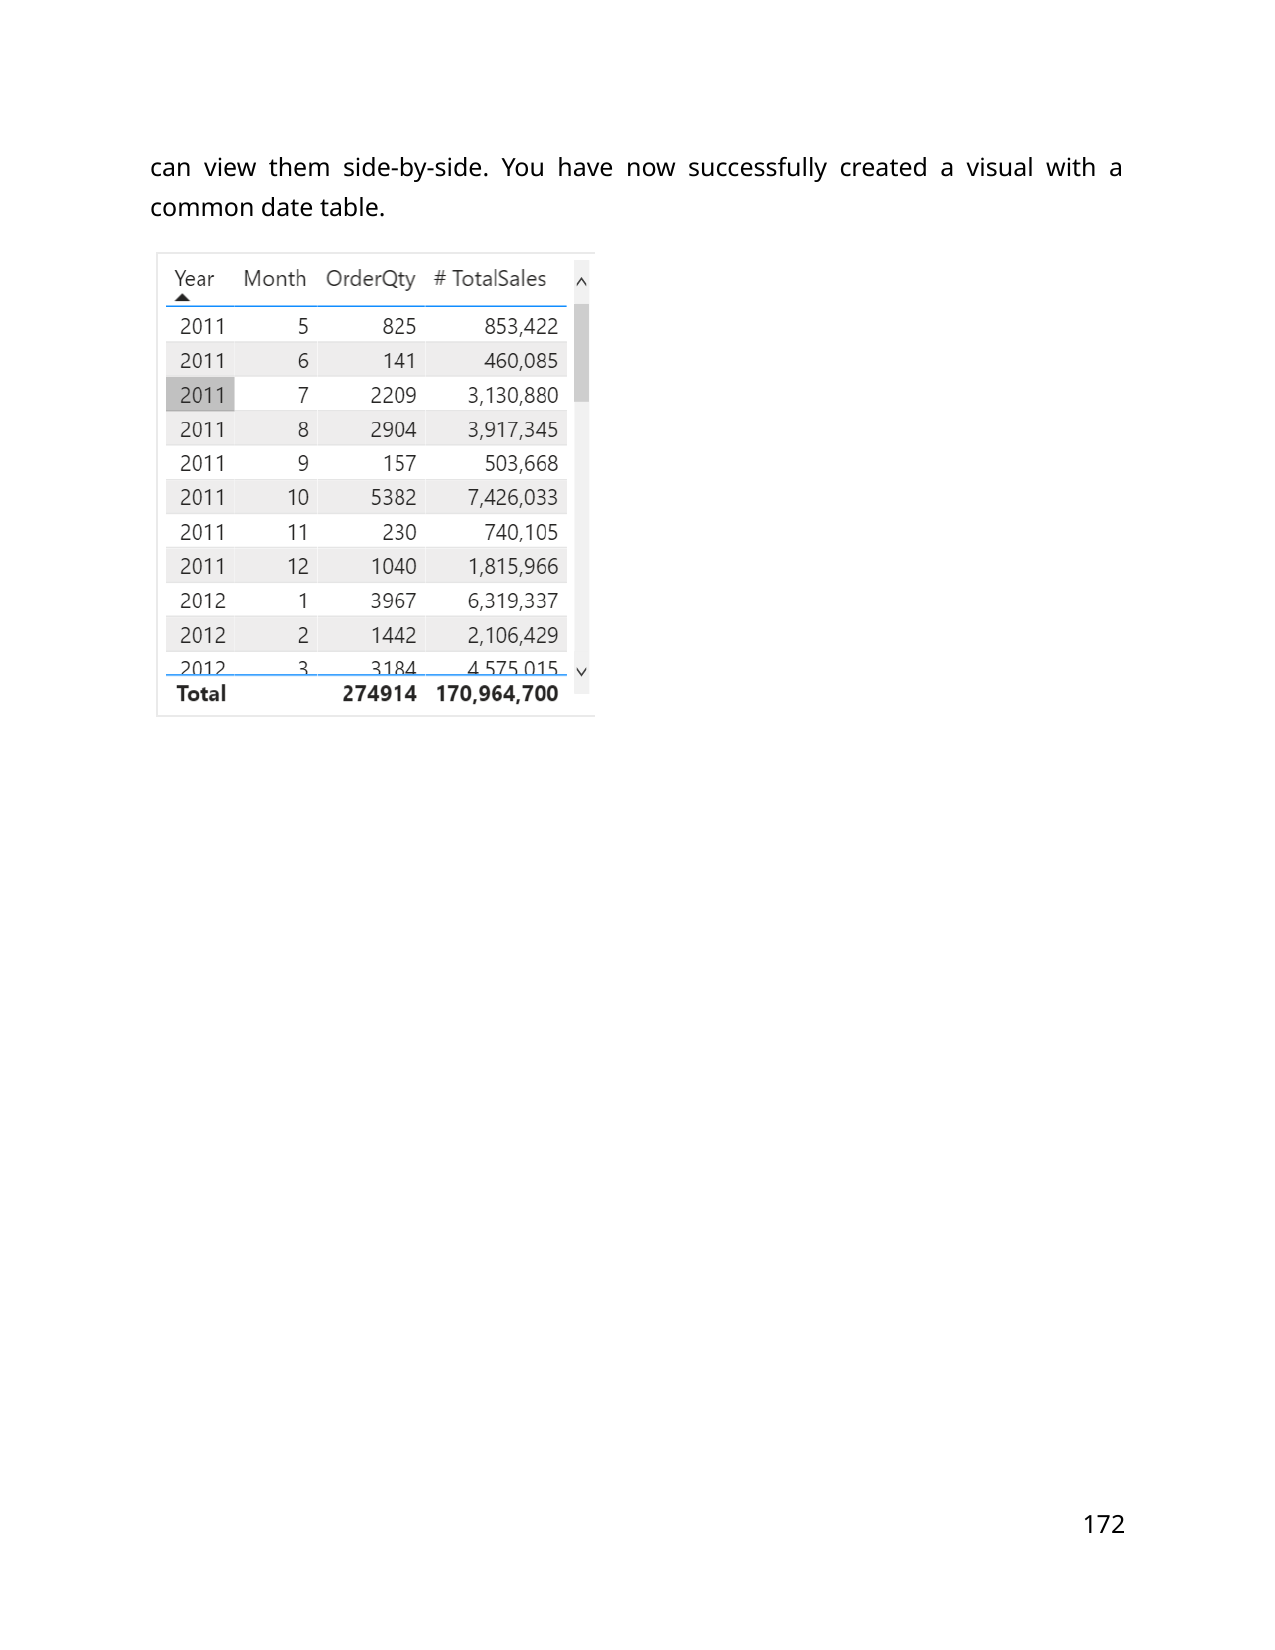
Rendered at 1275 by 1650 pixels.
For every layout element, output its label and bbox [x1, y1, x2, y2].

text [150, 150, 1125, 223]
picture [150, 245, 595, 719]
